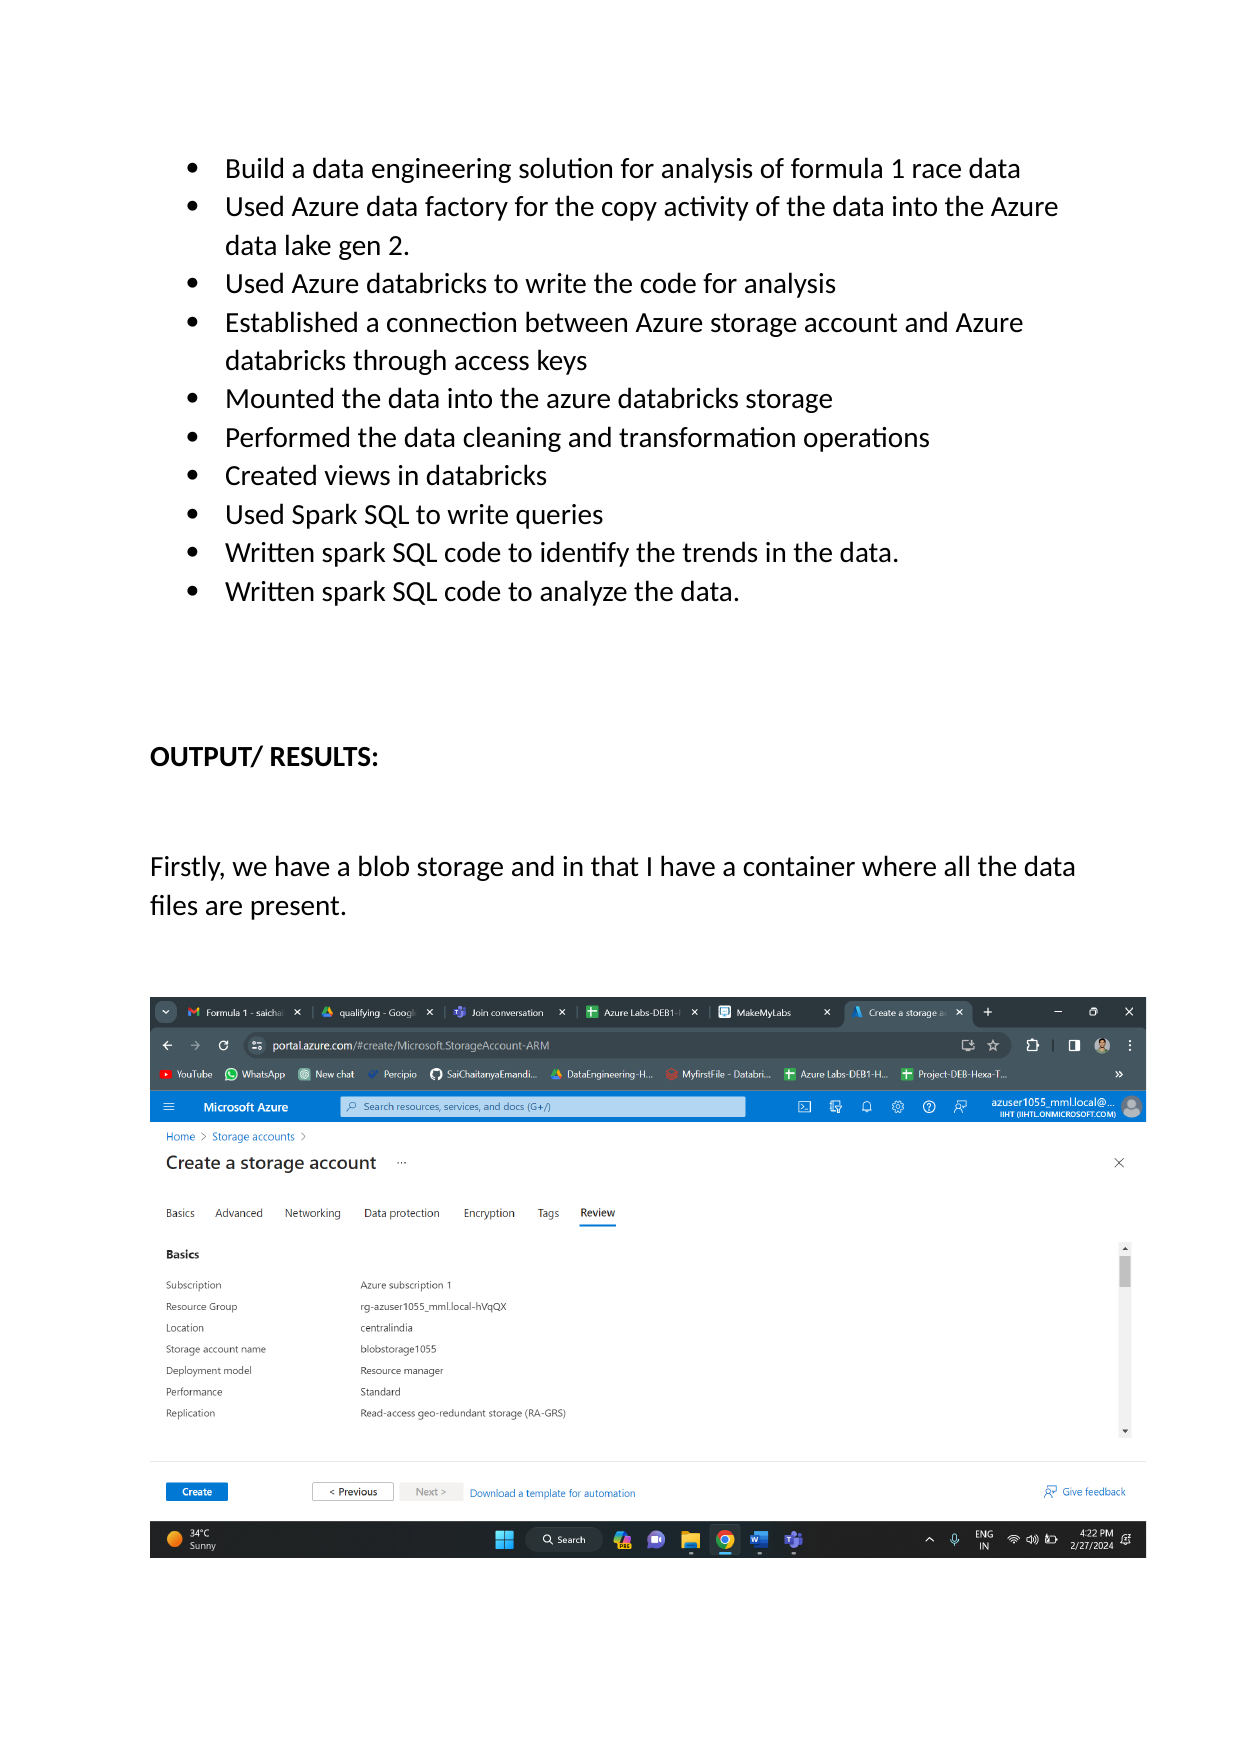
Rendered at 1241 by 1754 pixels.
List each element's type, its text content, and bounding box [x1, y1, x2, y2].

list Performed the data cleaning and transformation operations [187, 419, 1090, 455]
list Used Azure databricks to write the code for analysis [187, 265, 1090, 301]
list Written spark SQL code to identify the trends in the data. [187, 534, 1090, 570]
text OUTPUT/ RESULTS: [150, 738, 1090, 774]
list Build a data engineering solution for analysis of formula 1 race data [187, 150, 1090, 186]
list Written spark SQL code to analyze the data. [187, 573, 1090, 608]
list Mounted the data into the azure databricks storage [187, 381, 1090, 416]
list Used Spark SQL to write queries [187, 496, 1090, 532]
list Used Azure data factory for the copy activity of the data into the Azure data lake gen 2. [187, 188, 1090, 262]
list Established a connection between Azure storage account and Azure databricks through access keys [187, 304, 1090, 378]
picture [150, 997, 1147, 1558]
text Firstly, we have a blob storage and in that I have a container where all the data files are present. [150, 848, 1090, 922]
list Created views in databricks [187, 457, 1090, 493]
